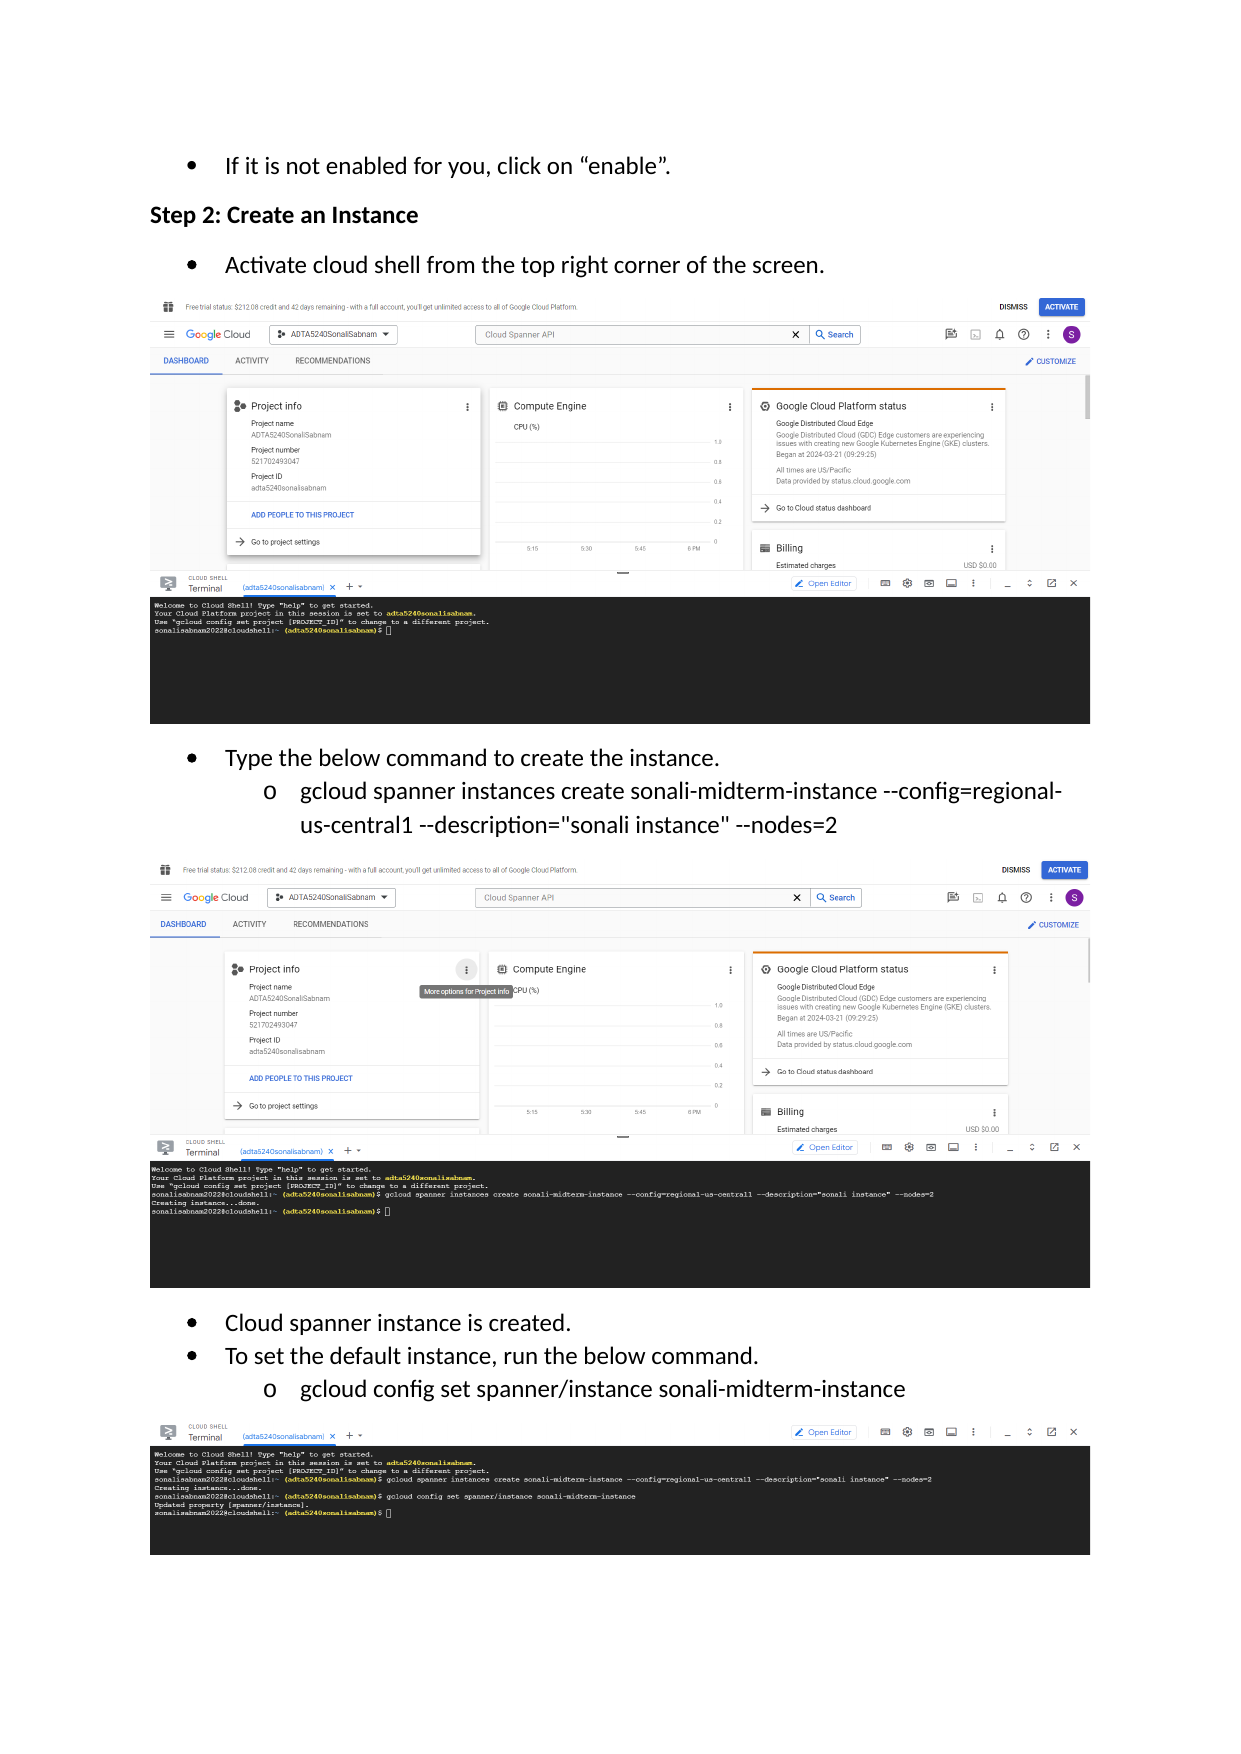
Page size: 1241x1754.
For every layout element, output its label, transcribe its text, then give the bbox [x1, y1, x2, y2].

list To set the default instance, run the below command. [187, 1340, 1090, 1371]
list Activate cloud shell from the top right corner of the screen. [187, 249, 1090, 280]
list Cloud spanner instance is created. [187, 1307, 1090, 1338]
picture [150, 298, 1091, 724]
list gcloud config set spanner/instance sonali-midterm-instance [262, 1373, 1090, 1405]
picture [150, 859, 1091, 1288]
list If it is not enabled for you, click on “enable”. [187, 150, 1090, 181]
picture [150, 1423, 1091, 1555]
list gcloud spanner instances create sonali-midterm-instance --config=regional-us-central1 --description="sonali instance" --nodes=2 [262, 775, 1090, 840]
text Step 2: Create an Instance [150, 199, 1090, 230]
list Type the below command to create the instance. [187, 742, 1090, 773]
